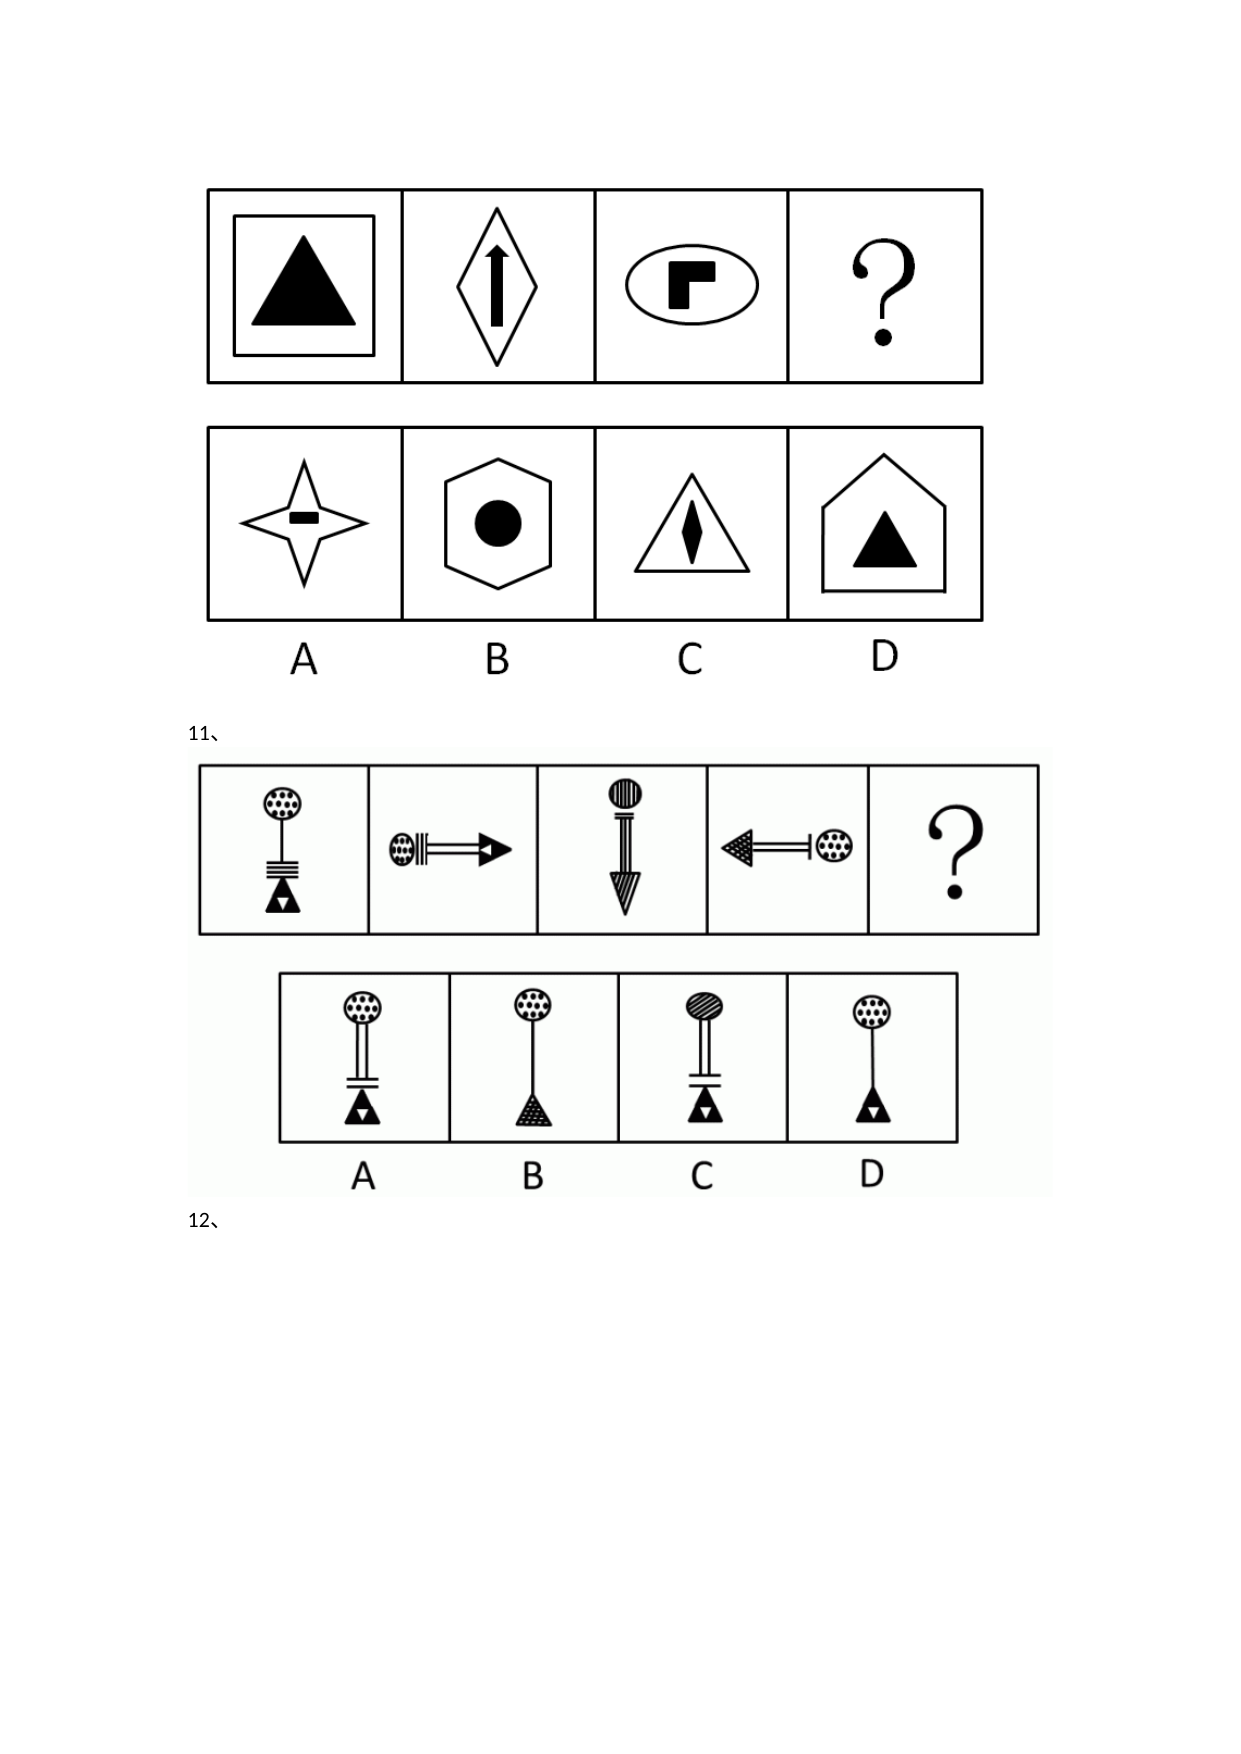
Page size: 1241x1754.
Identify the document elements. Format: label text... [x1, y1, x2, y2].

picture [187, 747, 1053, 1197]
picture [187, 162, 1001, 708]
text 11、 [187, 714, 1053, 747]
text 12、 [187, 1202, 1053, 1234]
